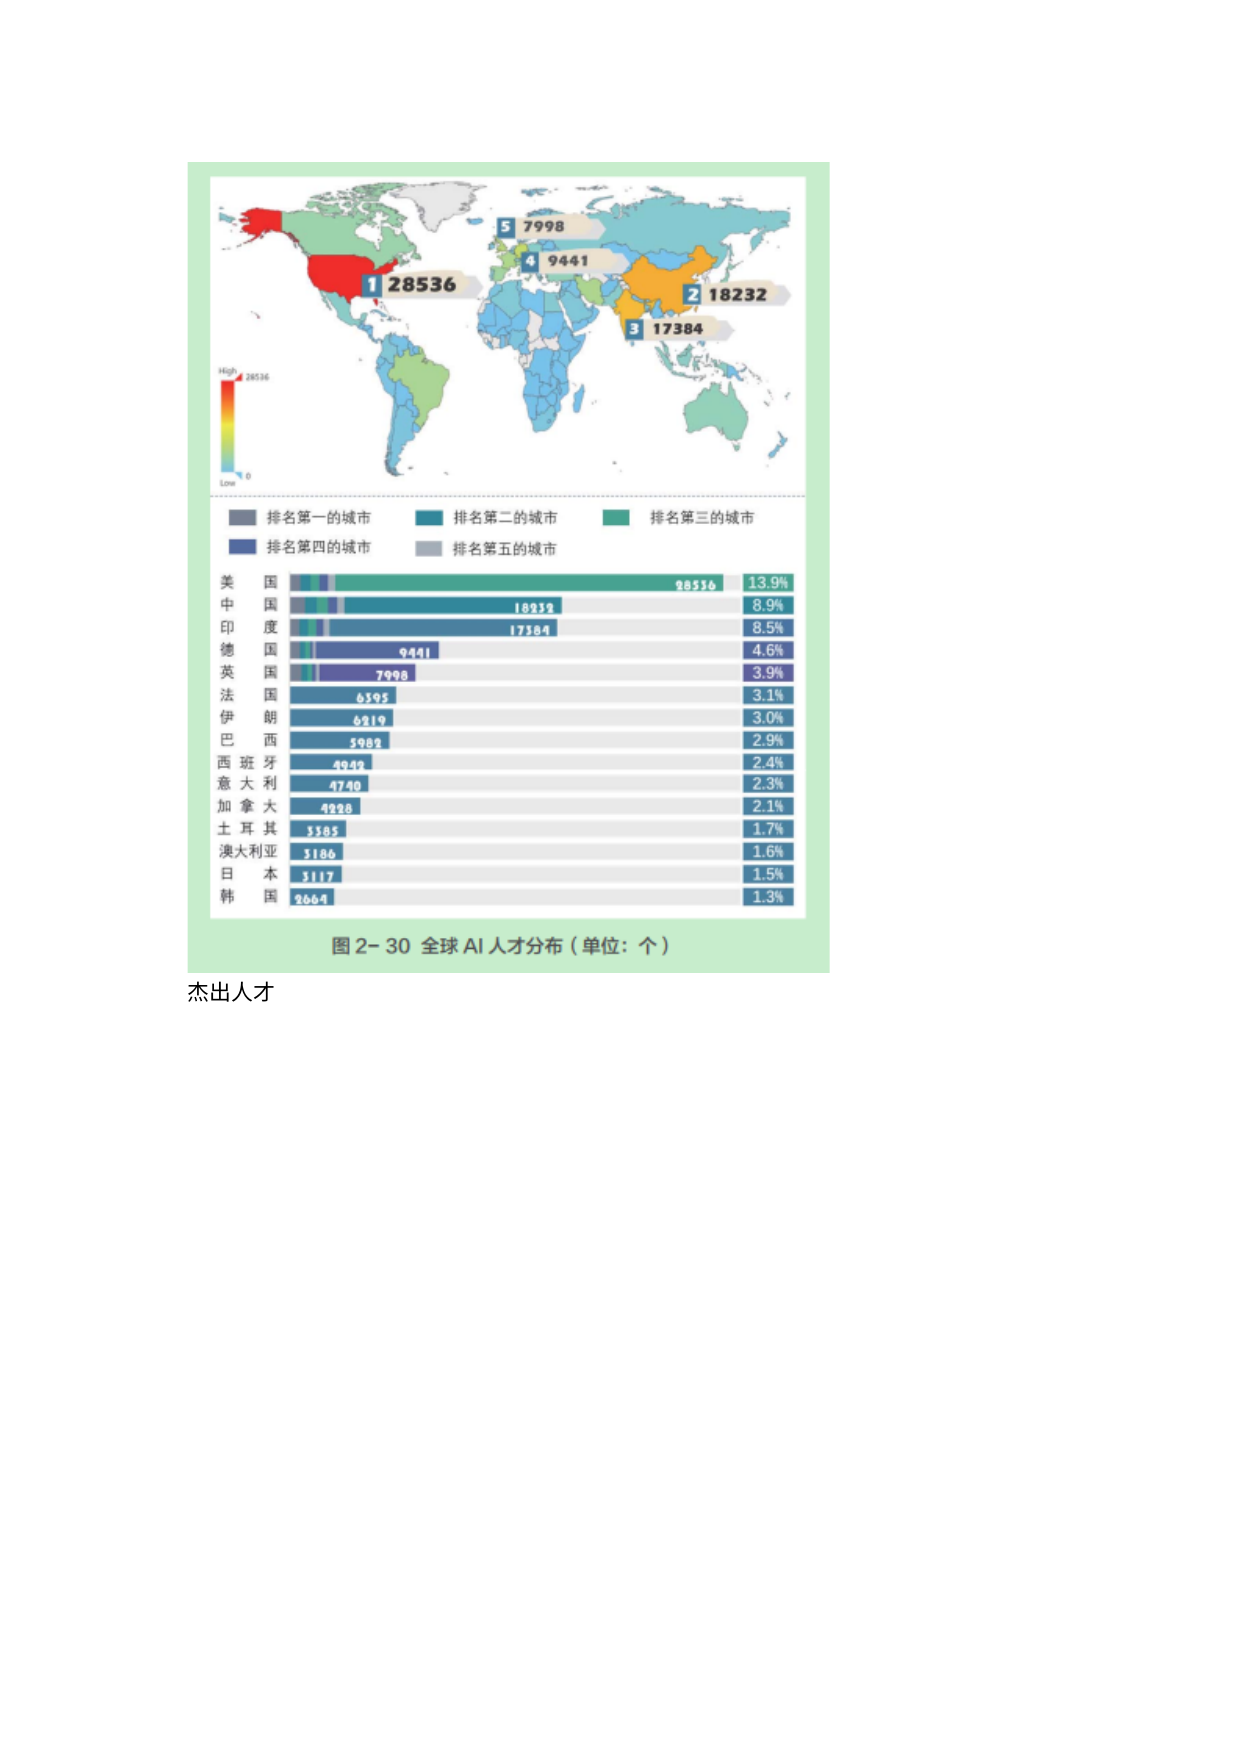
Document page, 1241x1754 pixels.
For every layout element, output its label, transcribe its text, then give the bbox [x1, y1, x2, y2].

text 杰出人才 [187, 974, 1053, 1007]
picture [187, 162, 830, 973]
